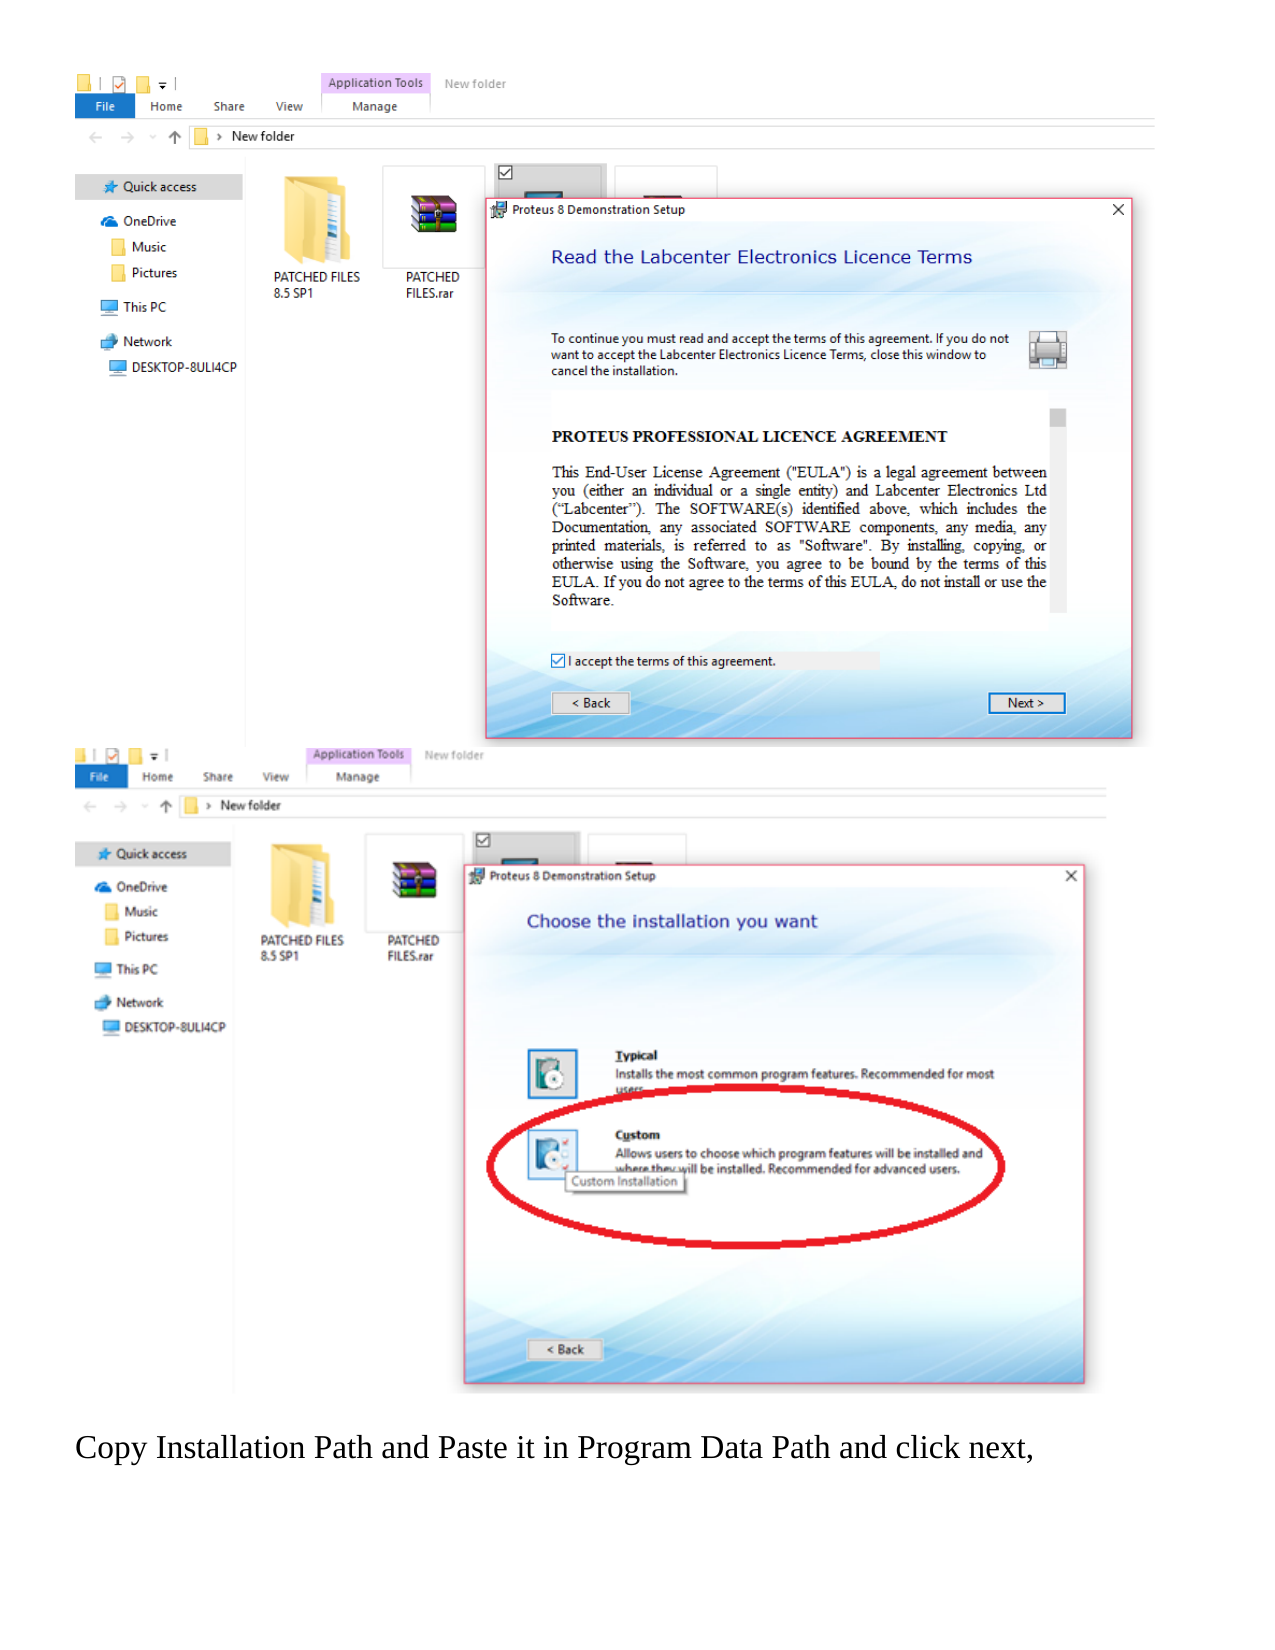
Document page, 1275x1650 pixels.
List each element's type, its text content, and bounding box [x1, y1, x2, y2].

picture [75, 748, 1185, 1409]
picture [75, 73, 1155, 747]
text Copy Installation Path and Paste it in Program Data Path and click next, [75, 1428, 1181, 1466]
